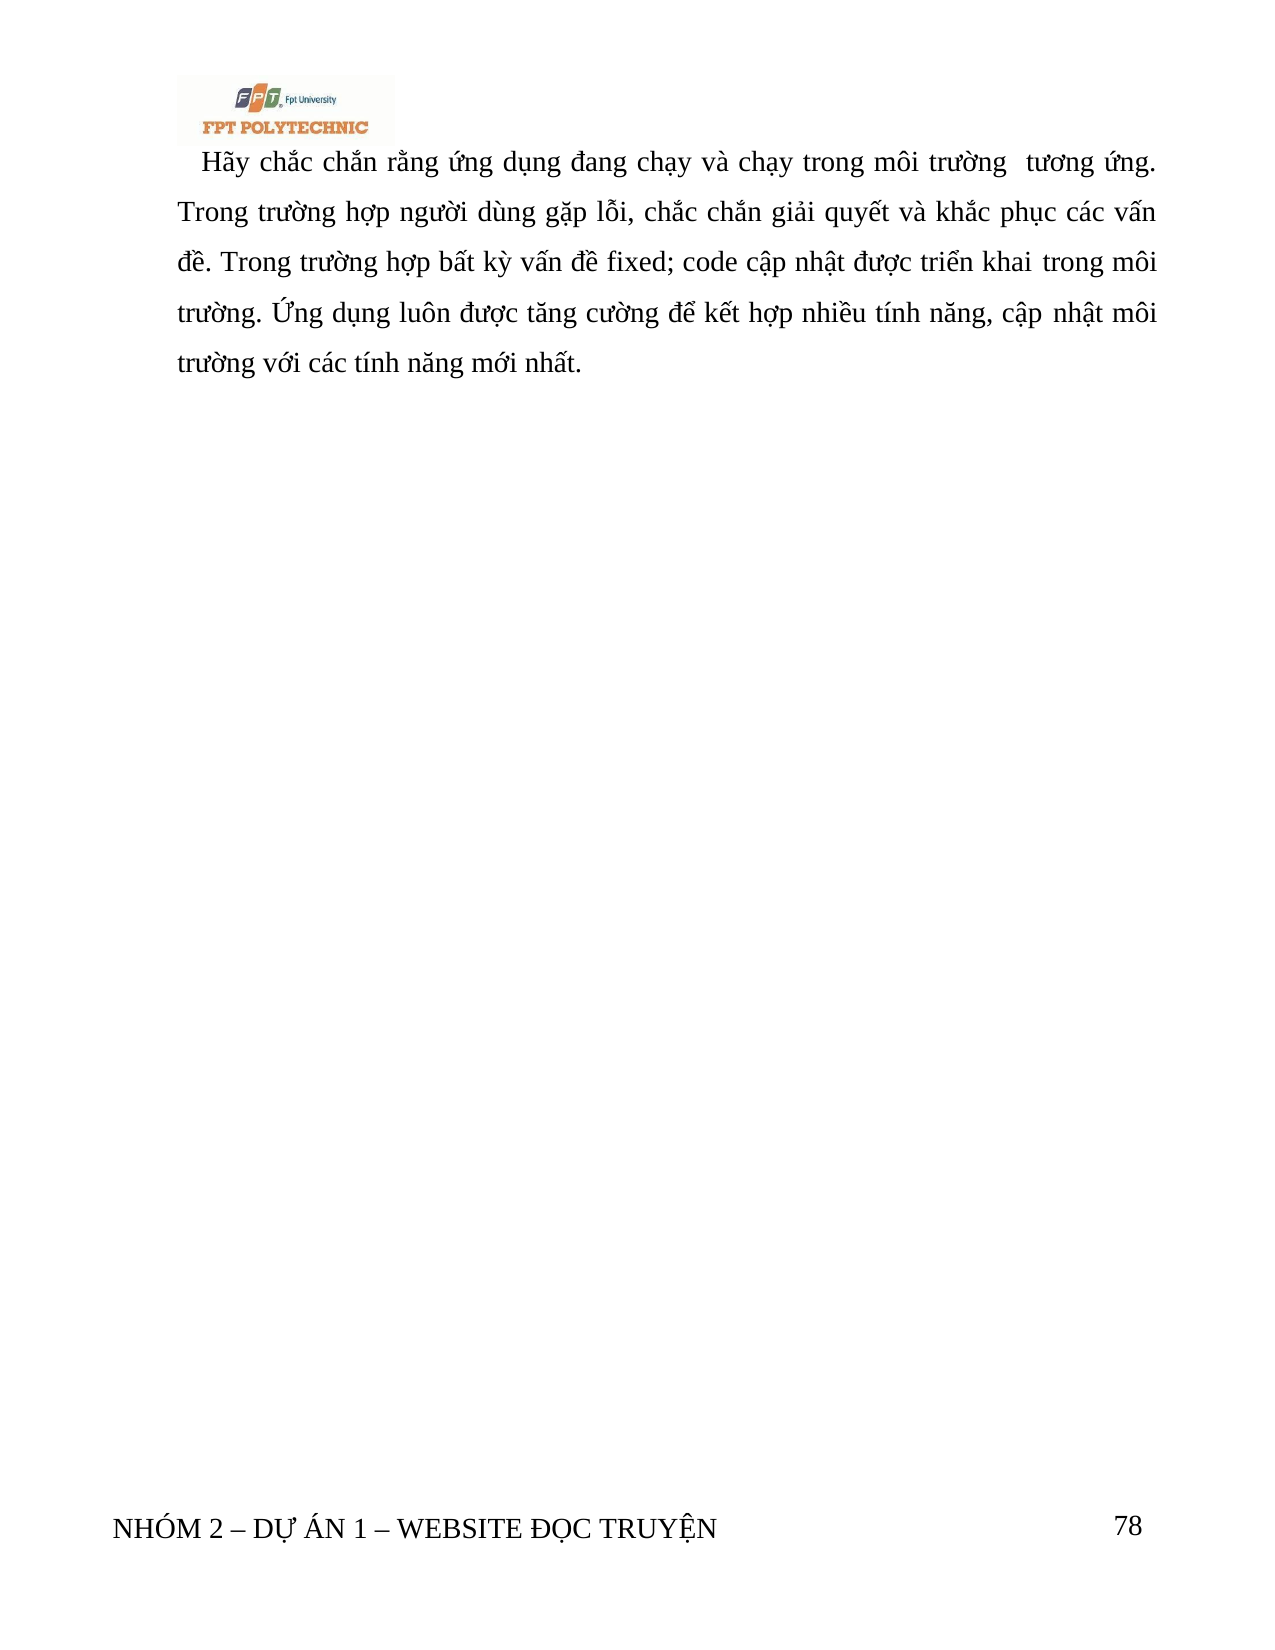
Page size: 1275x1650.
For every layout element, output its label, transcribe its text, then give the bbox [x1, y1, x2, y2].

text Hãy chắc chắn rằng ứng dụng đang chạy và chạy trong môi trường tương ứng. Trong trường hợp người dùng gặp lỗi, chắc chắn giải quyết và khắc phục các vấn đề. Trong trường hợp bất kỳ vấn đề fixed; code cập nhật được triển khai trong môi trường. Ứng dụng luôn được tăng cường để kết hợp nhiều tính năng, cập nhật môi trường với các tính năng mới nhất. [177, 144, 1157, 378]
picture [177, 75, 395, 144]
